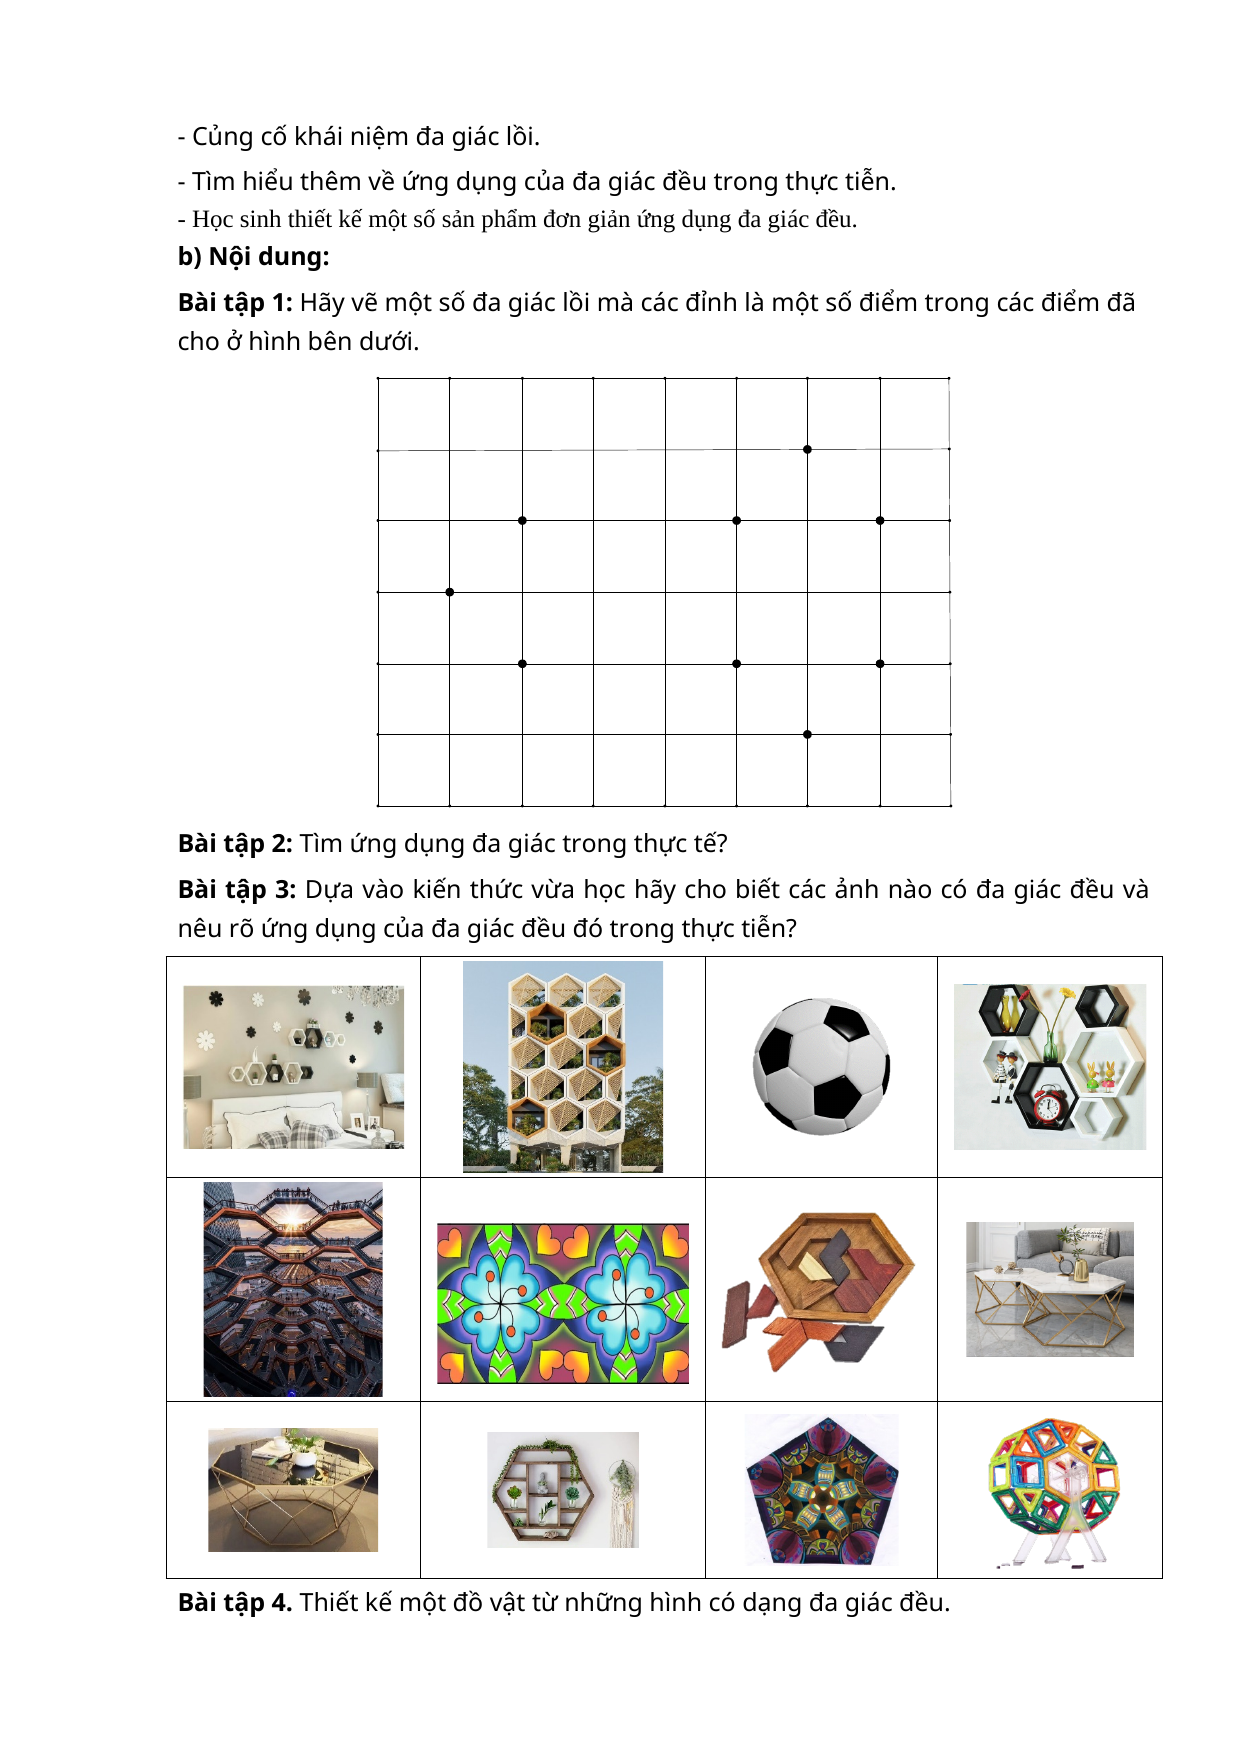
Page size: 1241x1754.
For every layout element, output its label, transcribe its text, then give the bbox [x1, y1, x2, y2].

table_cell [938, 1178, 1162, 1401]
table_cell [706, 1402, 937, 1577]
text - Củng cố khái niệm đa giác lồi. [177, 118, 1152, 152]
picture [966, 1405, 1134, 1575]
table_header [167, 957, 420, 1177]
picture [208, 1428, 379, 1552]
table_cell [938, 1402, 1162, 1577]
table_header [421, 957, 705, 1177]
table_cell [167, 1178, 420, 1401]
text b) Nội dung: [177, 239, 1152, 273]
text Bài tập 4. Thiết kế một đồ vật từ những hình có dạng đa giác đều. [177, 1585, 1152, 1619]
text - Học sinh thiết kế một số sản phẩm đơn giản ứng dụng đa giác đều. [177, 204, 1152, 233]
table_cell [421, 1402, 705, 1577]
picture [487, 1432, 639, 1548]
picture [744, 1414, 899, 1566]
text Bài tập 3: Dựa vào kiến thức vừa học hãy cho biết các ảnh nào có đa giác đều và nêu rõ ứng dụng của đa giác đều đó trong thực tiễn? [177, 871, 1152, 944]
picture [733, 978, 910, 1155]
text Bài tập 1: Hãy vẽ một số đa giác lồi mà các đỉnh là một số điểm trong các điểm đã cho ở hình bên dưới. [177, 284, 1152, 357]
table_cell [421, 1178, 705, 1401]
text Bài tập 2: Tìm ứng dụng đa giác trong thực tế? [177, 826, 1152, 860]
picture [437, 1223, 689, 1384]
table_cell [706, 1178, 937, 1401]
picture [463, 961, 664, 1173]
table_cell [167, 1402, 420, 1577]
picture [954, 984, 1147, 1150]
picture [182, 985, 405, 1149]
table_header [938, 957, 1162, 1177]
picture [721, 1204, 922, 1375]
picture [966, 1222, 1134, 1357]
table_header [706, 957, 937, 1177]
text - Tìm hiểu thêm về ứng dụng của đa giác đều trong thực tiễn. [177, 163, 1152, 198]
picture [203, 1182, 383, 1397]
